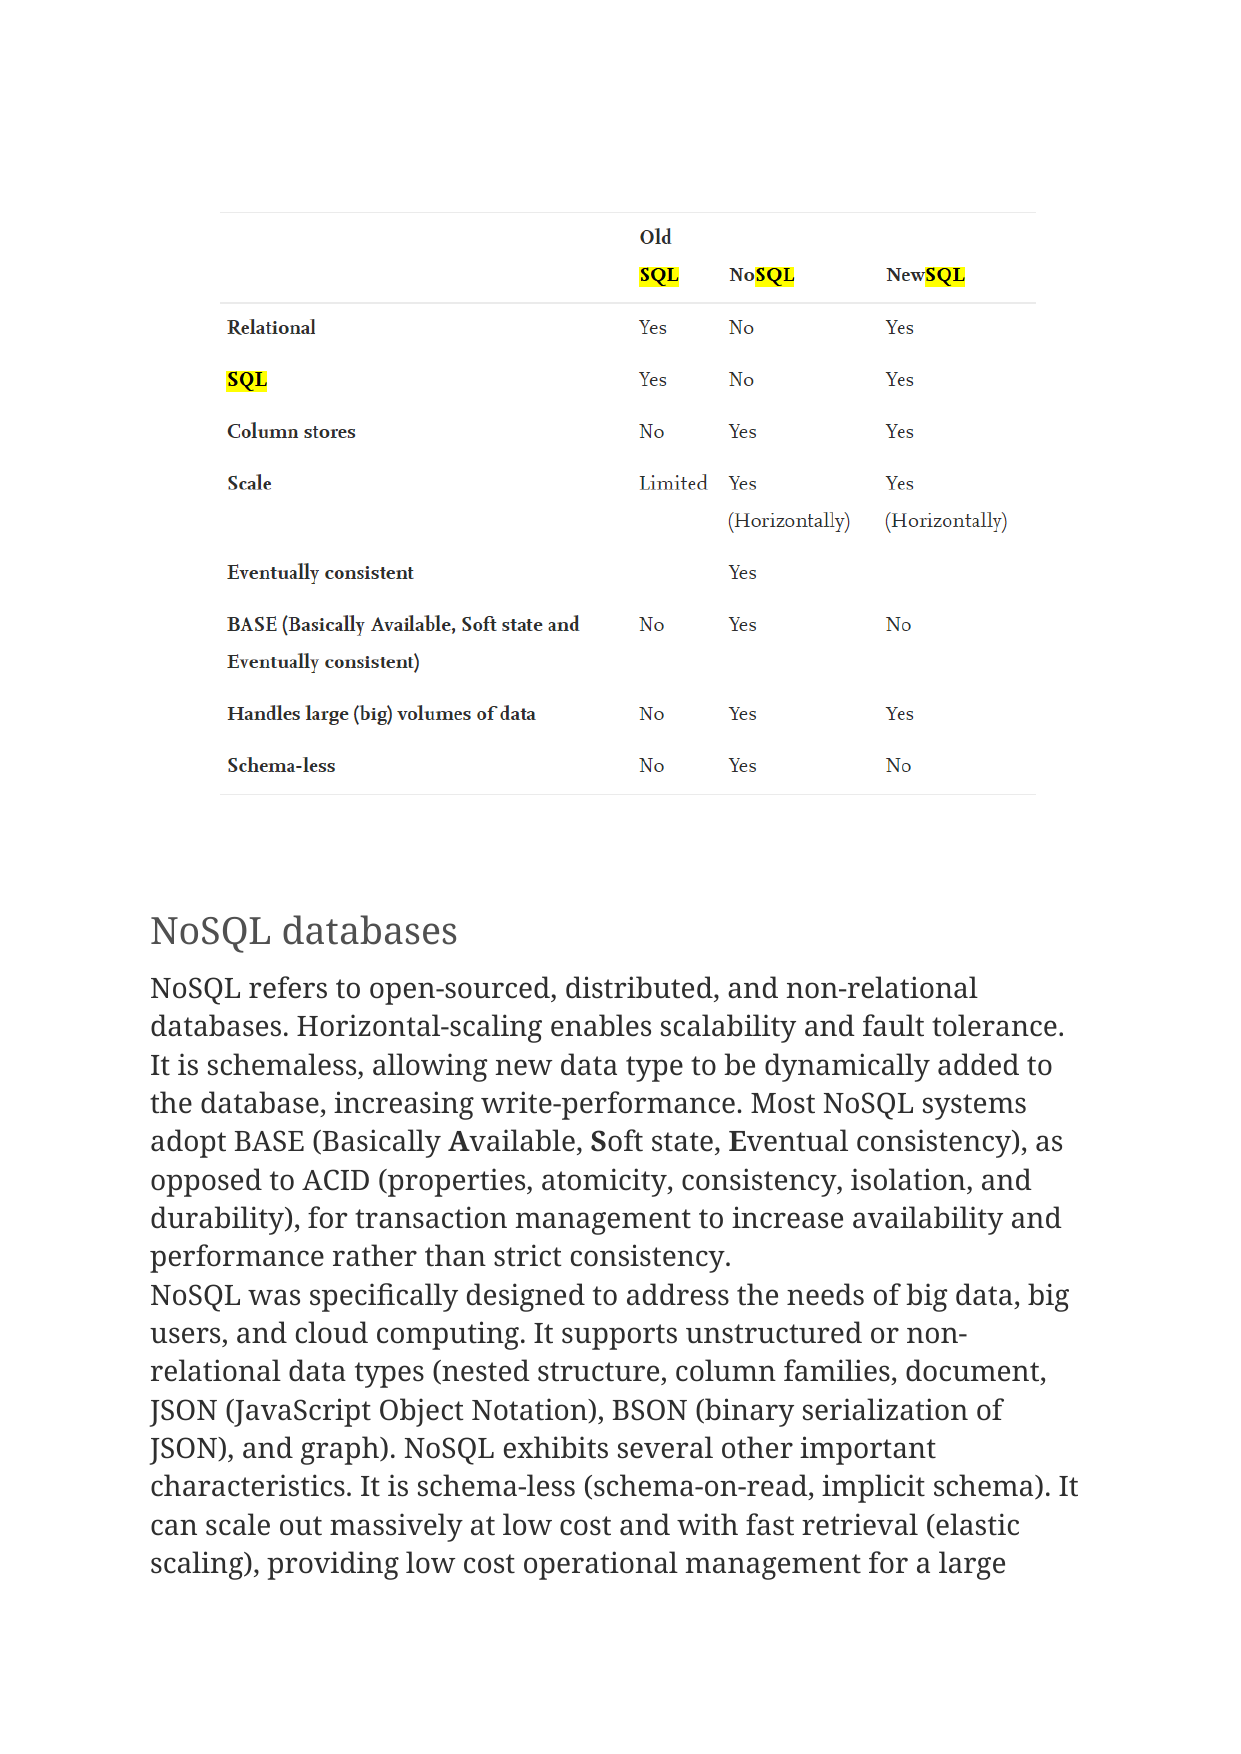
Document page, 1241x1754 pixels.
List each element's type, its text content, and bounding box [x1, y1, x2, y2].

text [150, 1275, 1090, 1581]
text NoSQL refers to open-sourced, distributed, and non-relational databases. Horizontal-scaling enables scalability and fault tolerance. It is schemaless, allowing new data type to be dynamically added to the database, increasing write-performance. Most NoSQL systems adopt BASE (Basically Available, Soft state, Eventual consistency), as opposed to ACID (properties, atomicity, consistency, isolation, and durability), for transaction management to increase availability and performance rather than strict consistency. [150, 968, 1090, 1275]
picture [150, 150, 1091, 806]
subtitle NoSQL databases [150, 904, 1090, 956]
